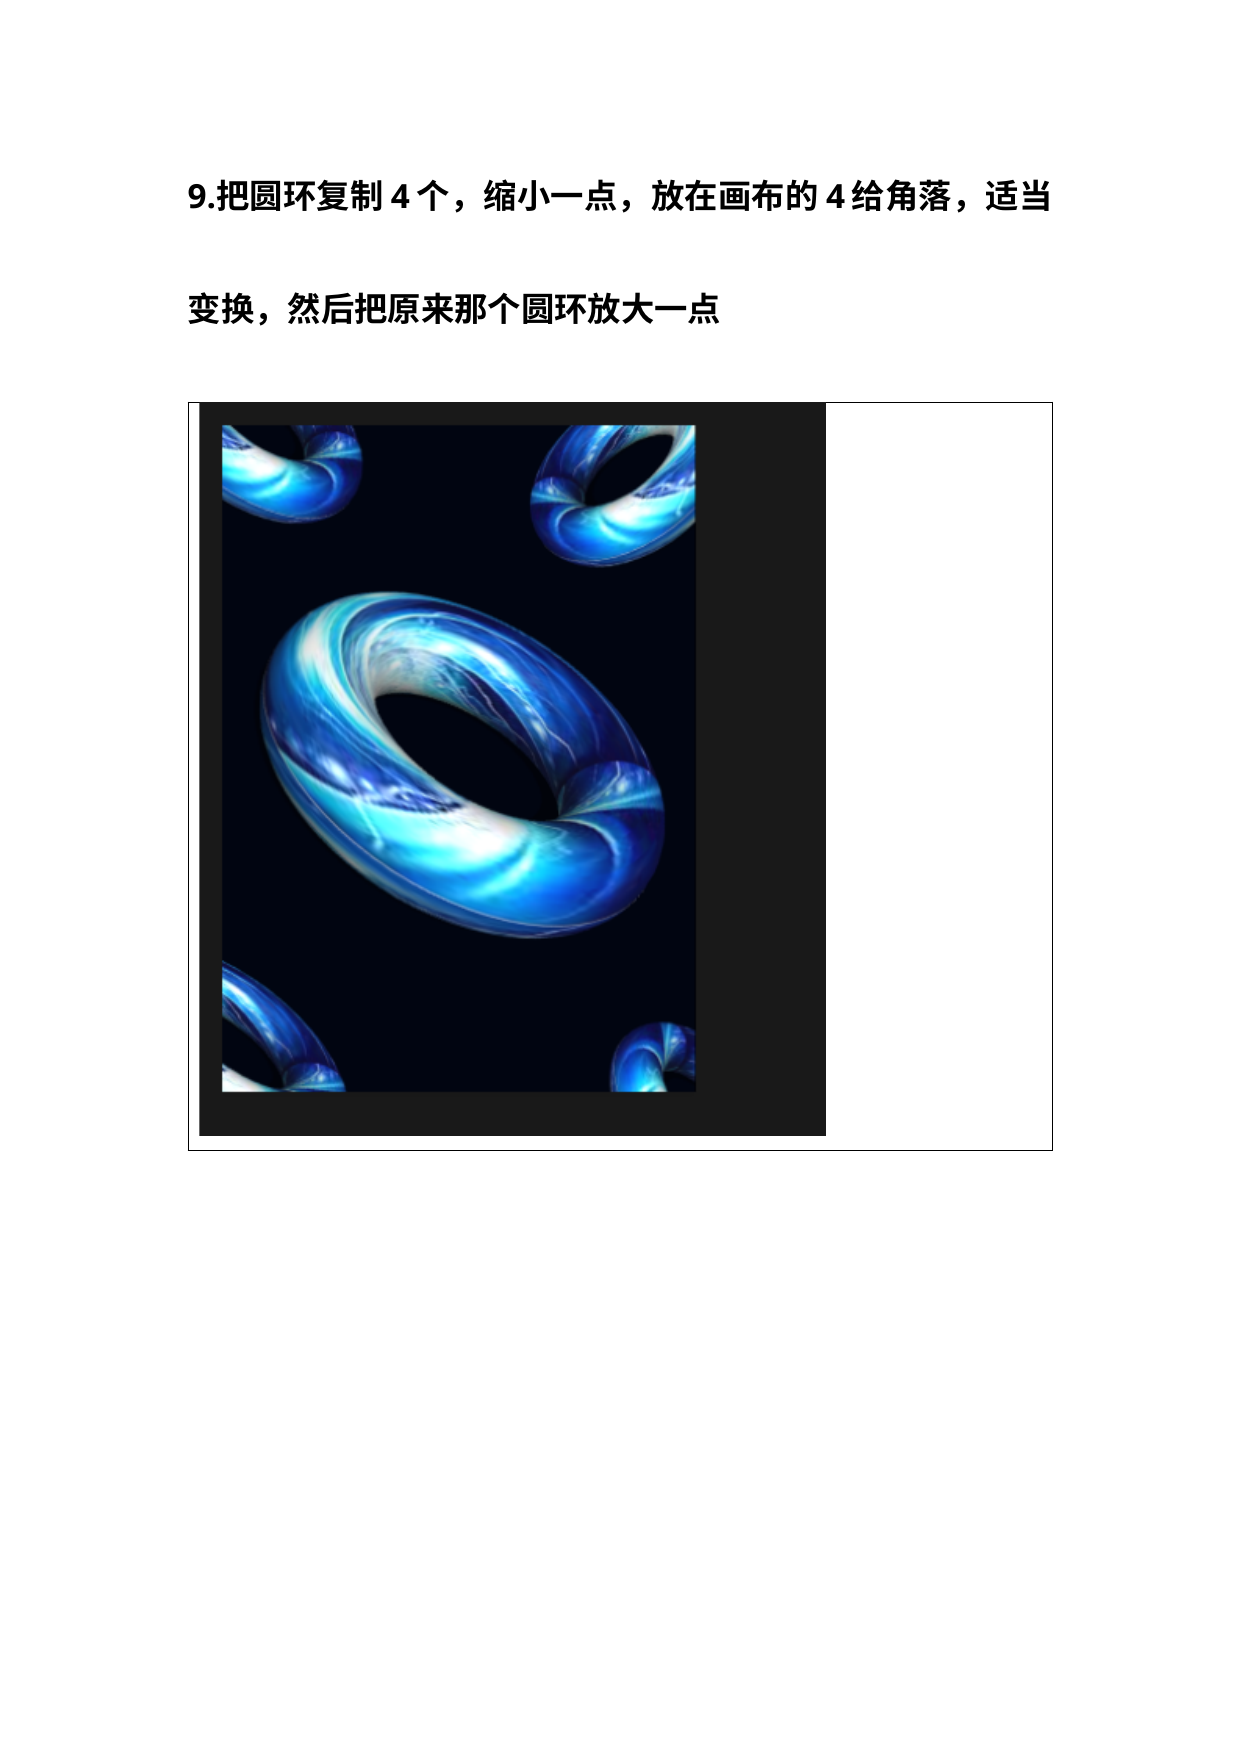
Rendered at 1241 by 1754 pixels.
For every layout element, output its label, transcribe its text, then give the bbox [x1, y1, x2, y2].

table_header [189, 403, 1052, 1150]
subtitle 9.把圆环复制4个，缩小一点，放在画布的4给角落，适当变换，然后把原来那个圆环放大一点 [187, 162, 1053, 339]
picture [199, 402, 826, 1136]
